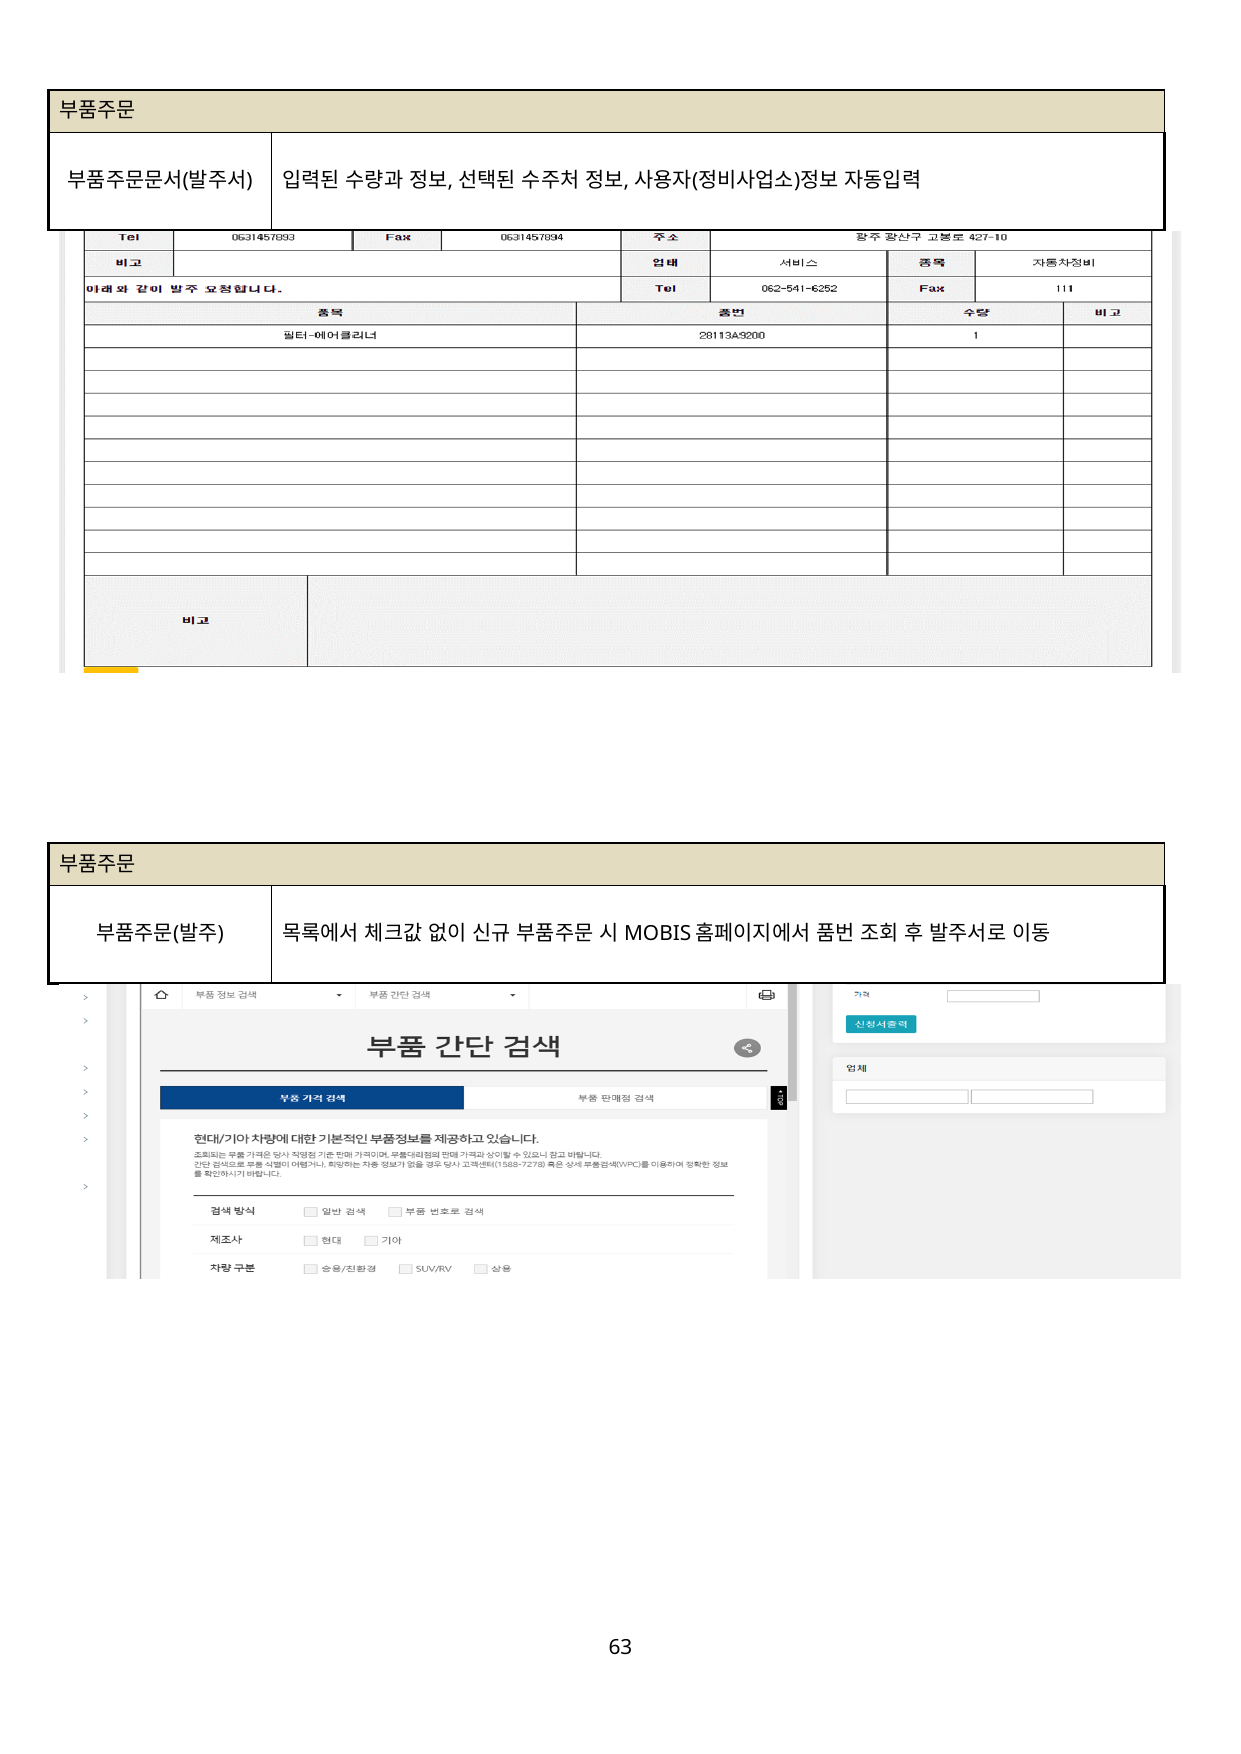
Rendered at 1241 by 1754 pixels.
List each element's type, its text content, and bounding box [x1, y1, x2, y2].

table_cell 입력된 수량과 정보, 선택된 수주처 정보, 사용자(정비사업소)정보 자동입력 [272, 133, 1163, 229]
table_header 부품주문 [50, 91, 1164, 132]
table_cell 부품주문(발주) [50, 886, 271, 982]
table_header 부품주문 [50, 844, 1164, 885]
picture [59, 984, 1182, 1279]
table_cell 부품주문문서(발주서) [50, 133, 271, 229]
table_cell 목록에서 체크값 없이 신규 부품주문 시 MOBIS홈페이지에서 품번 조회 후 발주서로 이동 [272, 886, 1163, 982]
picture [59, 231, 1182, 673]
